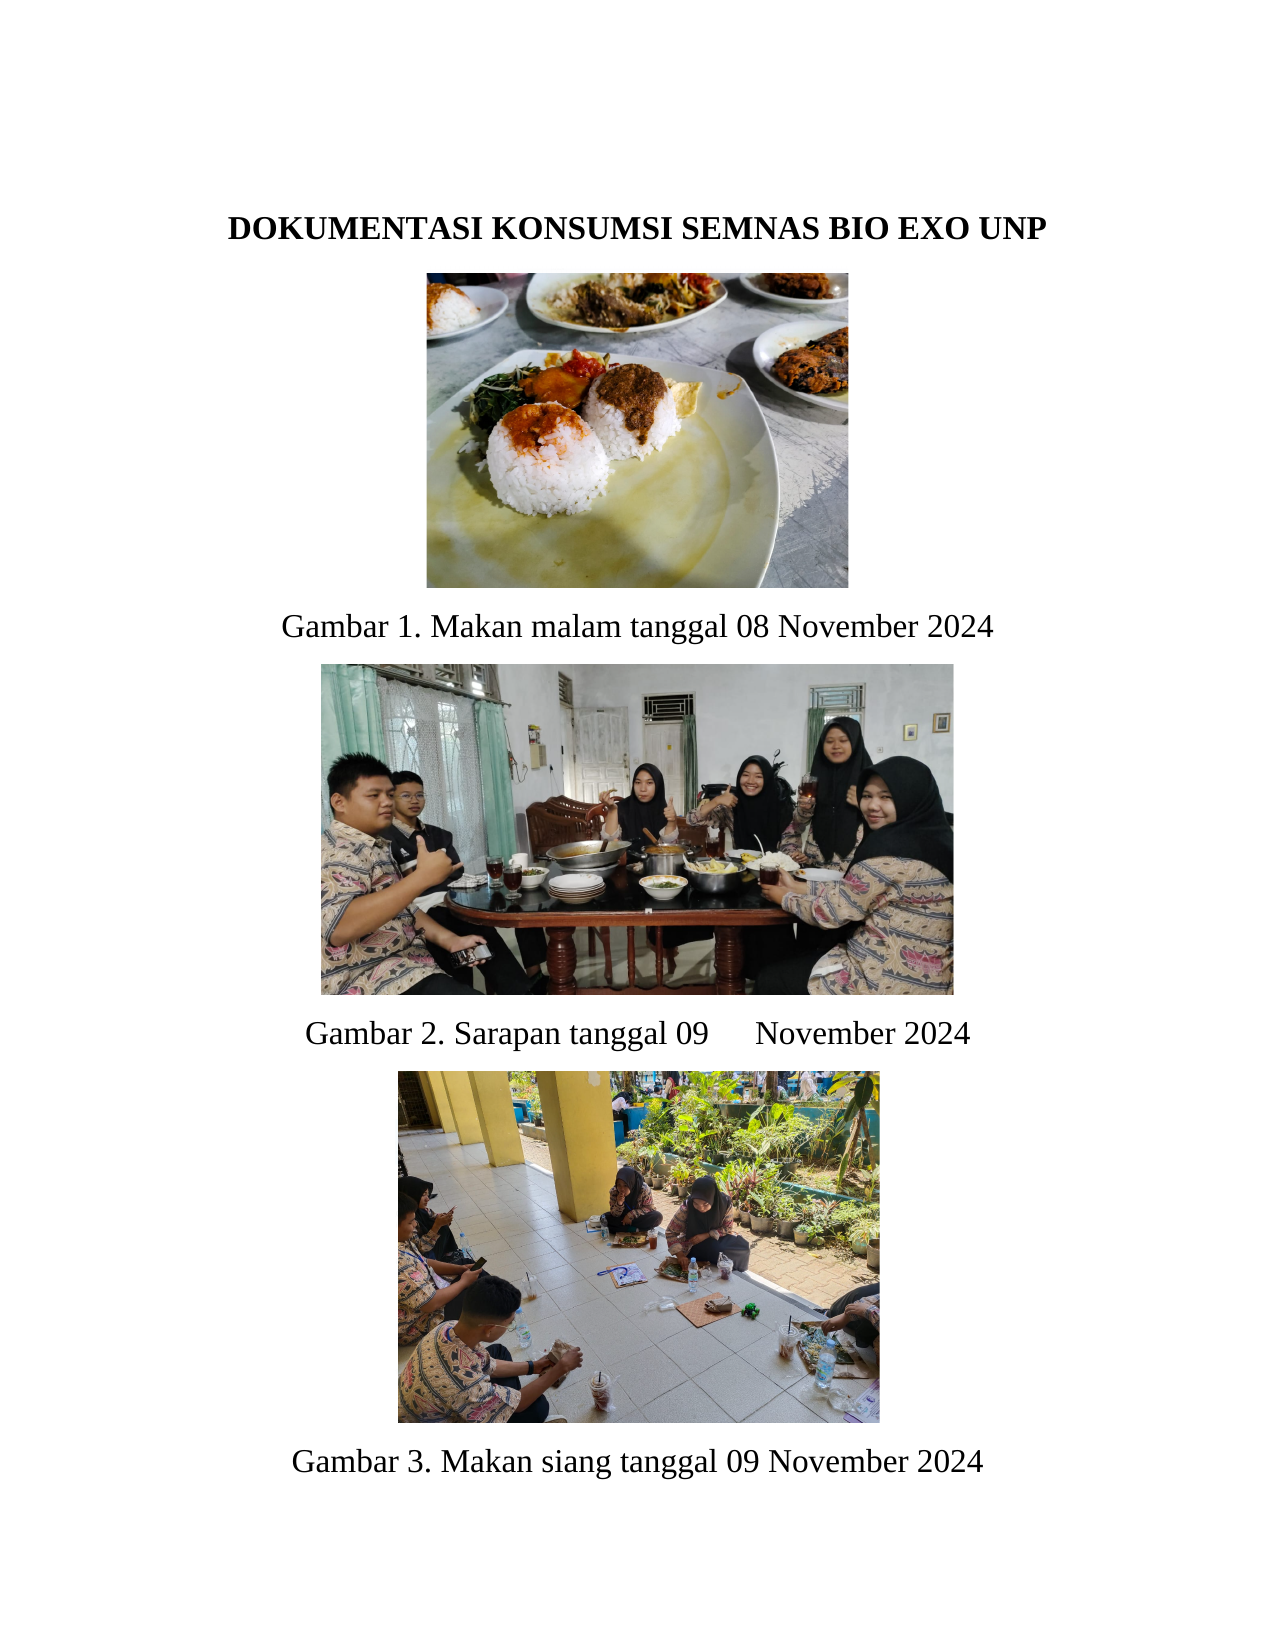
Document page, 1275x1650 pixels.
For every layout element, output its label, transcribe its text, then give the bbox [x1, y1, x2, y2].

text Gambar 2. Sarapan tanggal 09 November 2024 [150, 1013, 1125, 1051]
picture [426, 266, 849, 588]
picture [395, 1071, 880, 1423]
picture [321, 664, 954, 995]
text Gambar 1. Makan malam tanggal 08 November 2024 [150, 606, 1125, 645]
text DOKUMENTASI KONSUMSI SEMNAS BIO EXO UNP [150, 208, 1125, 246]
text Gambar 3. Makan siang tanggal 09 November 2024 [150, 1441, 1125, 1480]
